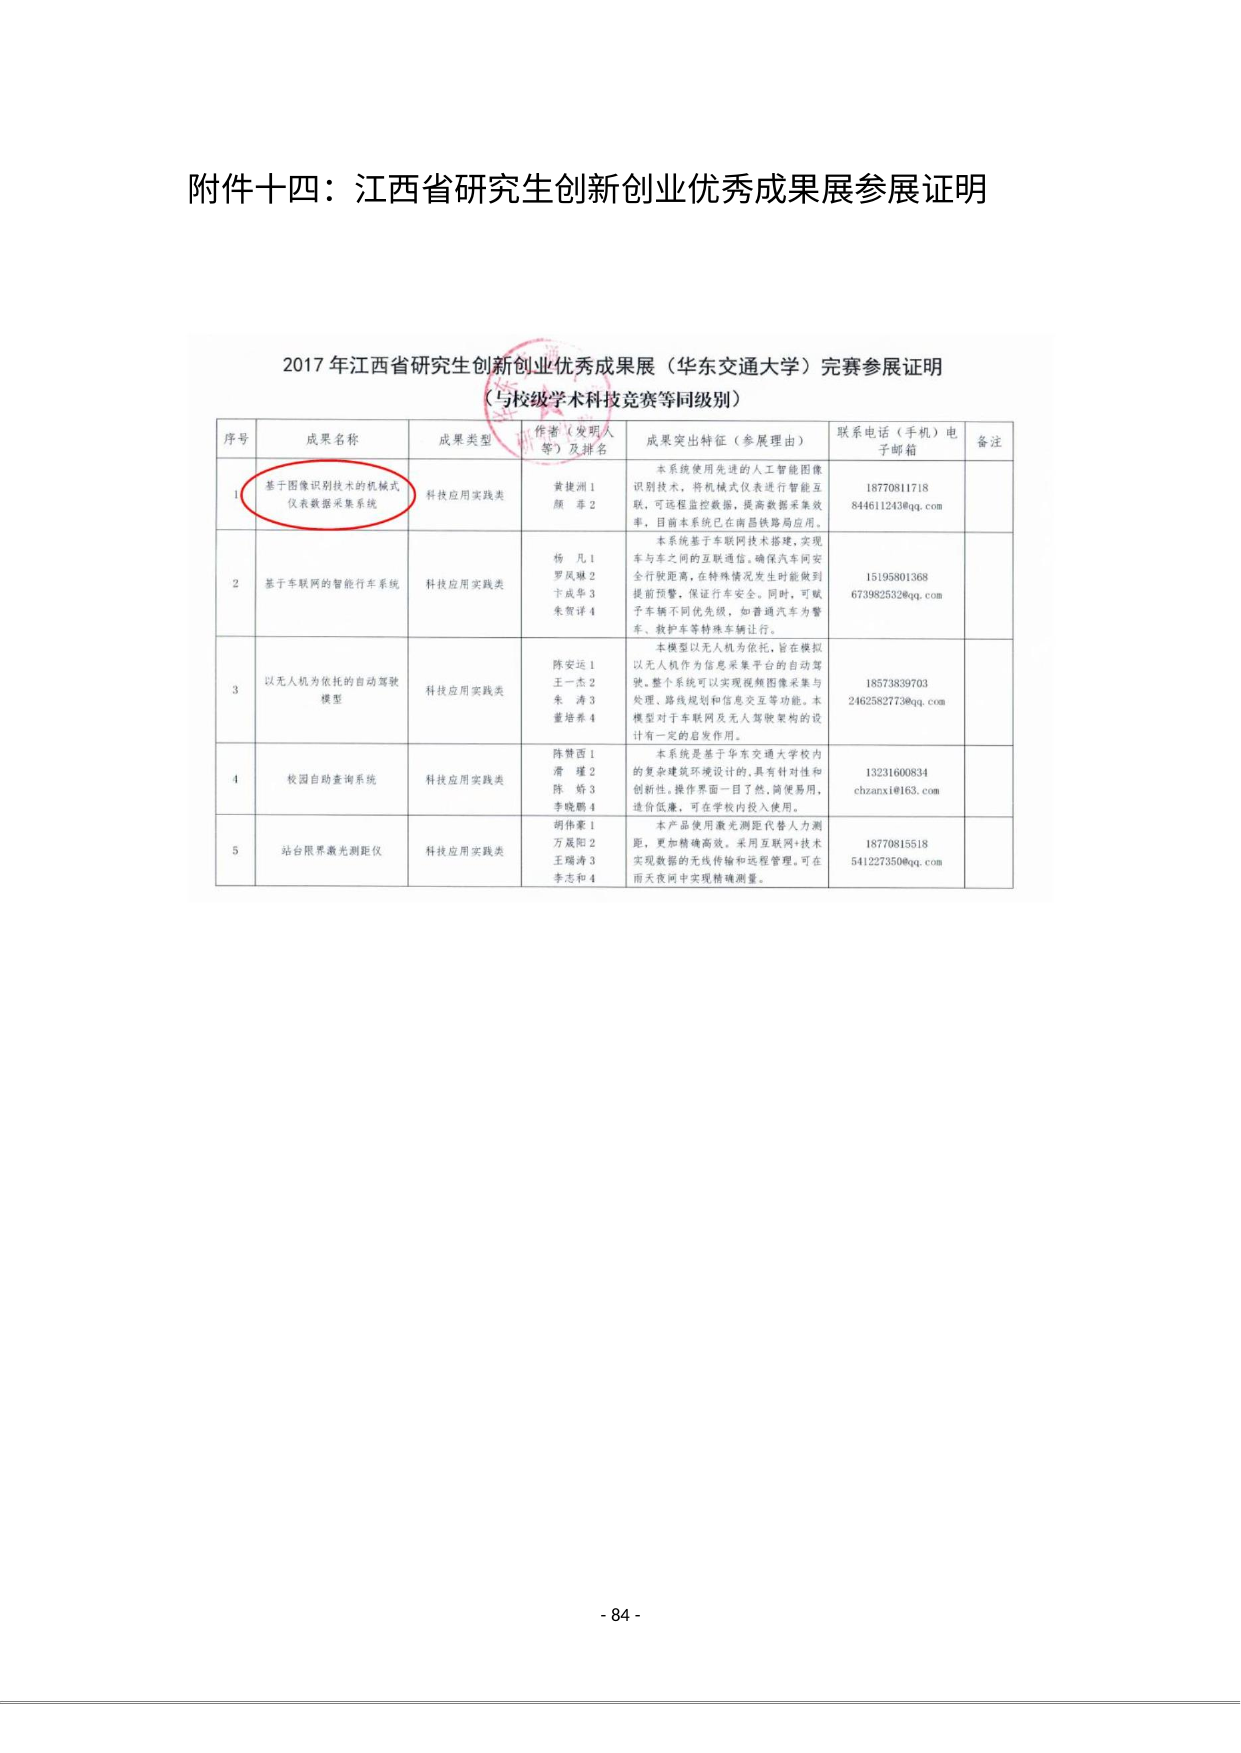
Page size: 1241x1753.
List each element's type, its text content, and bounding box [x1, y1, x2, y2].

picture [185, 331, 1056, 905]
text - 84 - [600, 1605, 1230, 1626]
picture [0, 1699, 1241, 1708]
text 附件十四：江西省研究生创新创业优秀成果展参展证明 [188, 173, 1230, 208]
